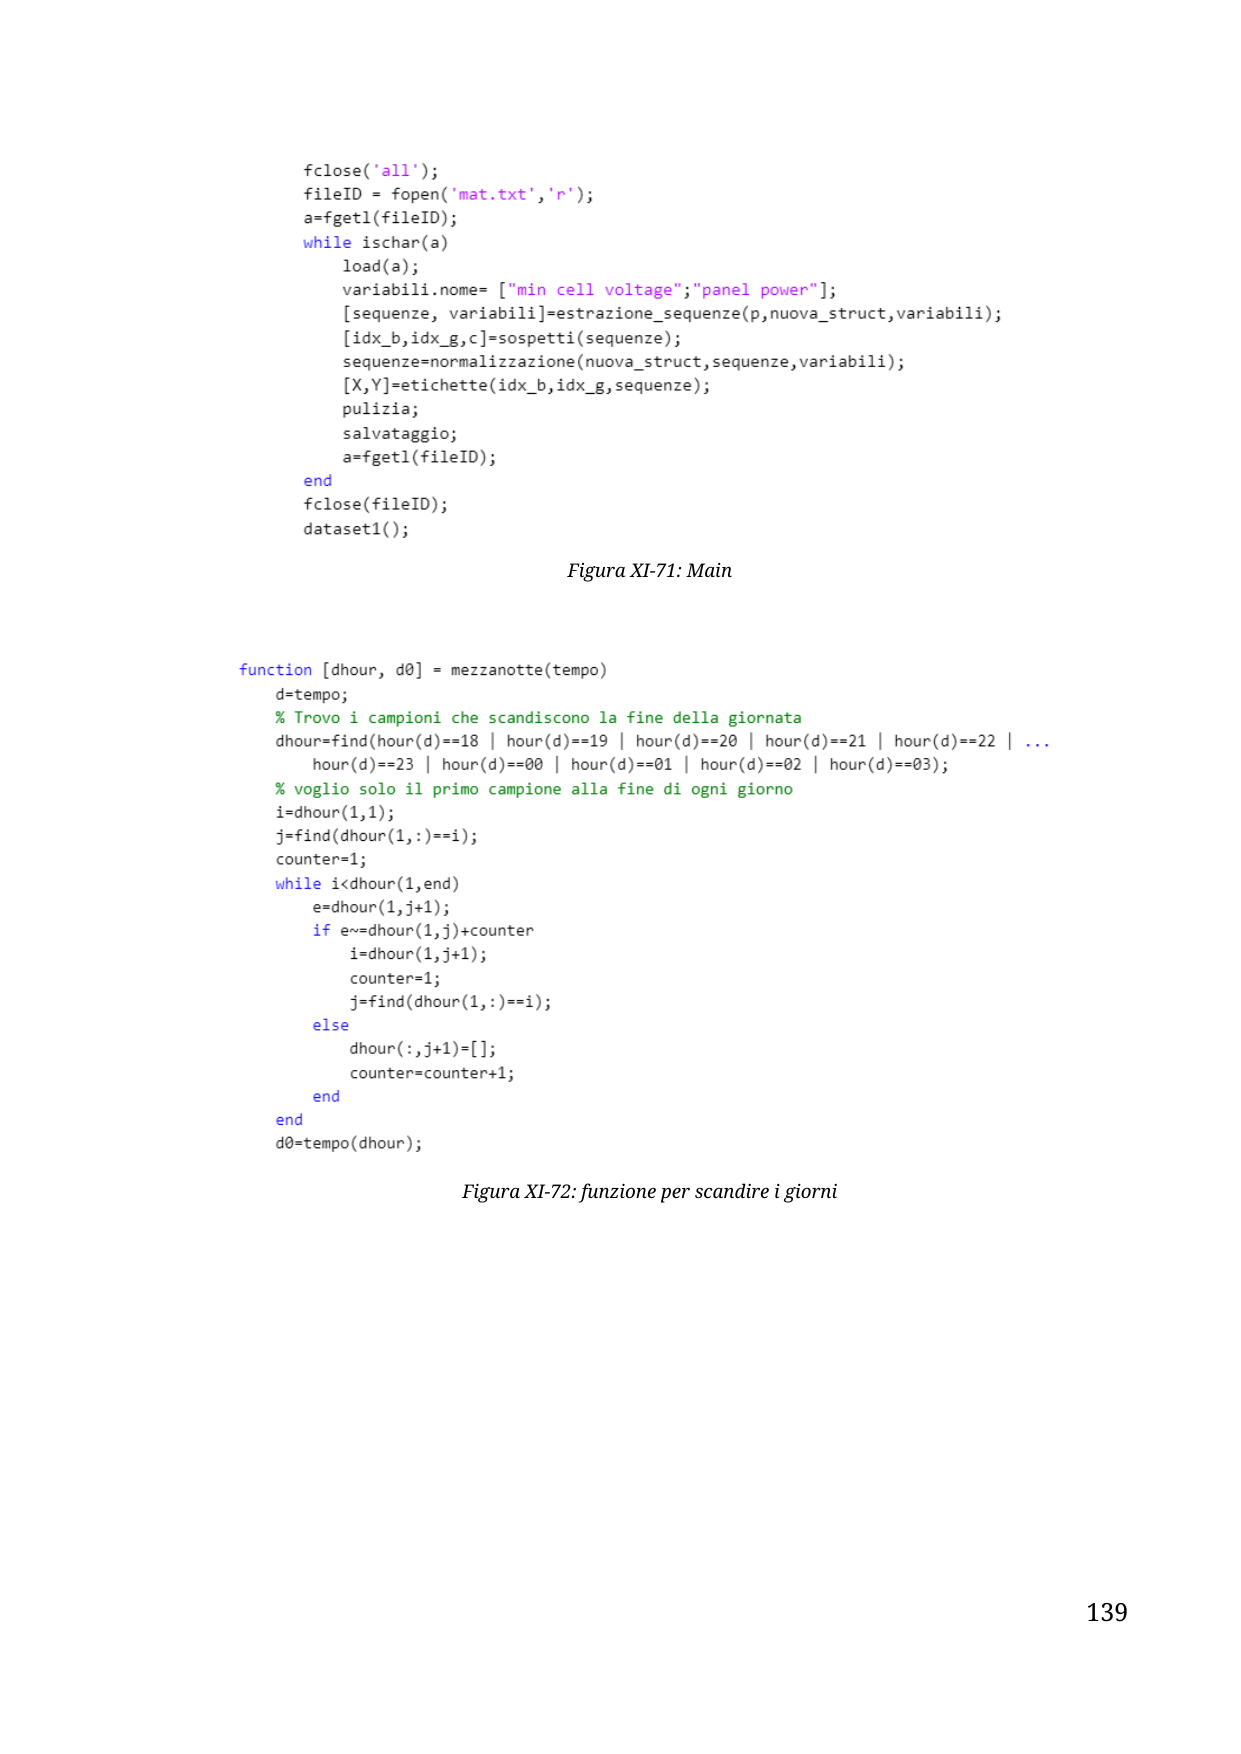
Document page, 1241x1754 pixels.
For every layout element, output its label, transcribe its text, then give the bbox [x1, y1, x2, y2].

picture [236, 646, 1064, 1166]
picture [294, 150, 1005, 545]
